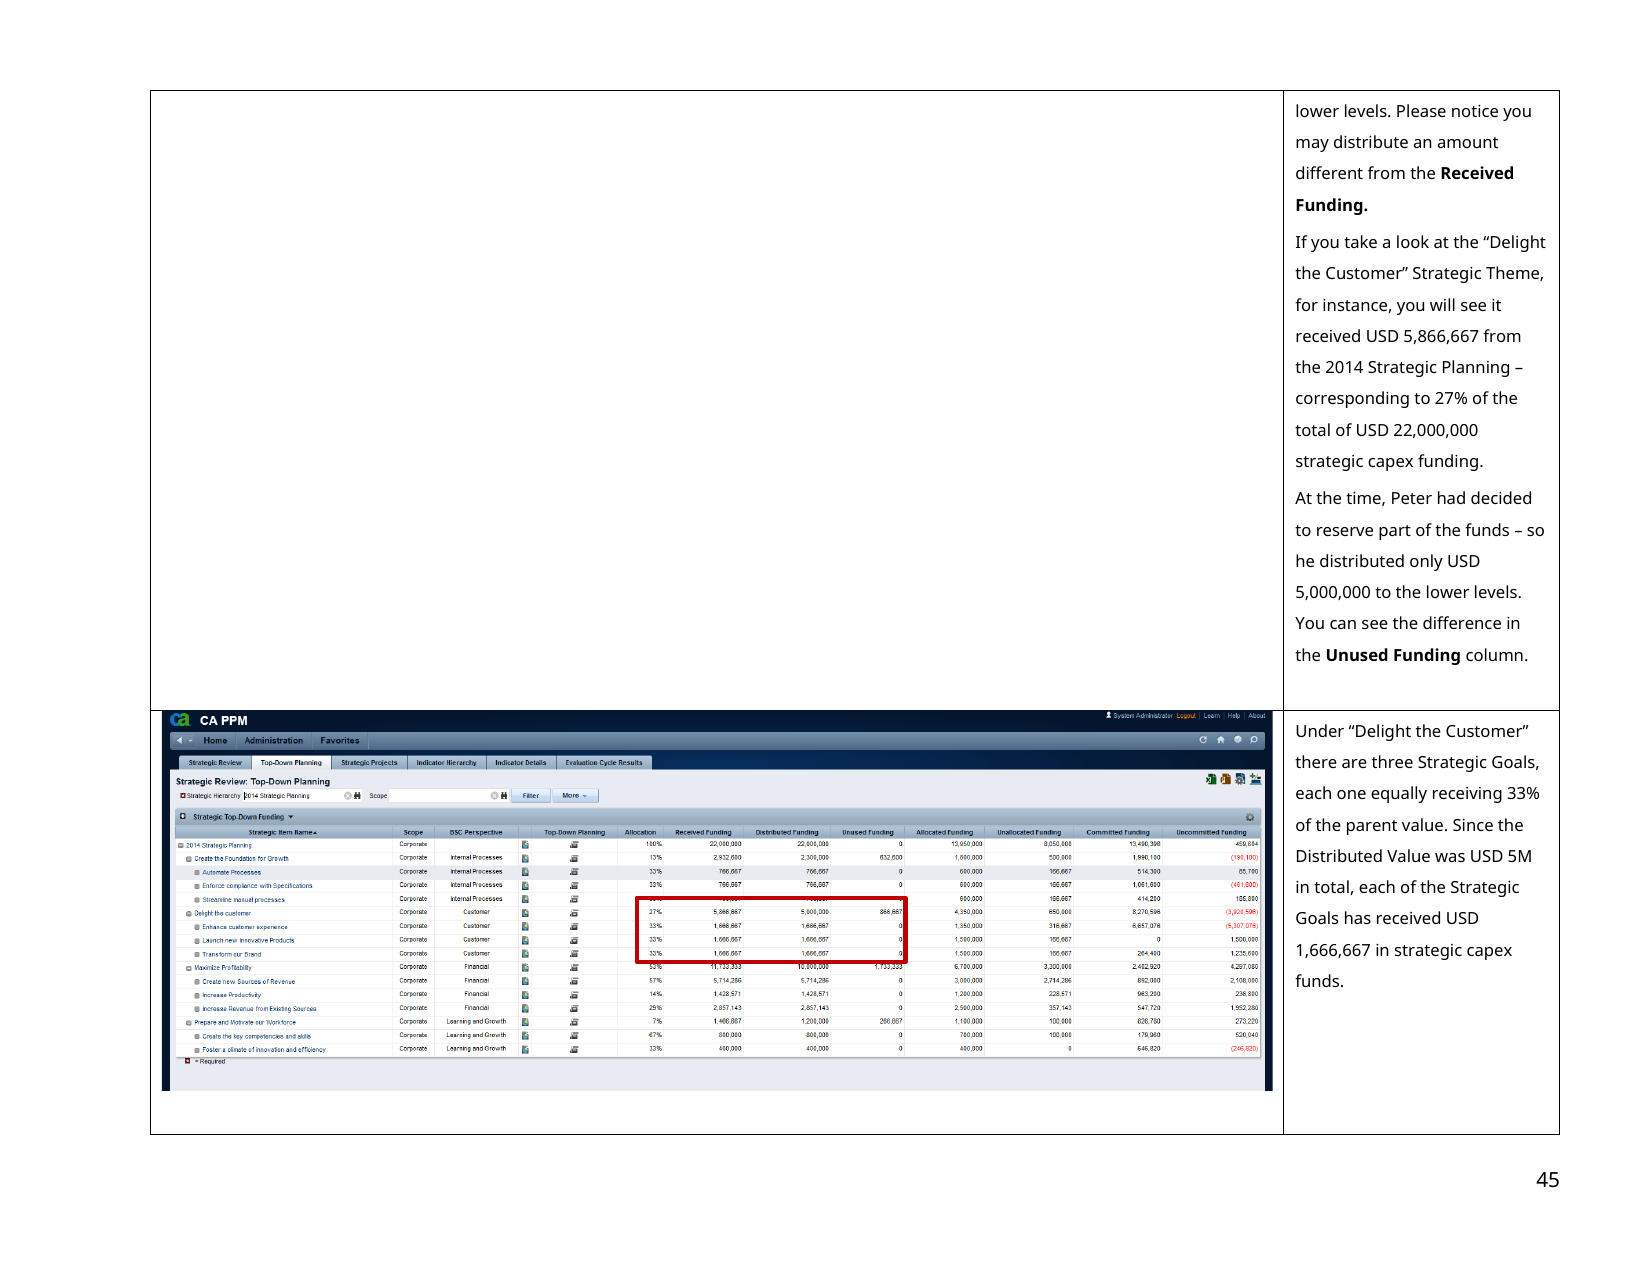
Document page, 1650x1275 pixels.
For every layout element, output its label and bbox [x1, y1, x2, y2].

table_cell [151, 711, 1283, 1134]
table_cell [1284, 711, 1559, 1134]
table_cell [151, 91, 1283, 710]
picture [161, 710, 1273, 1091]
table_cell [1284, 91, 1559, 710]
